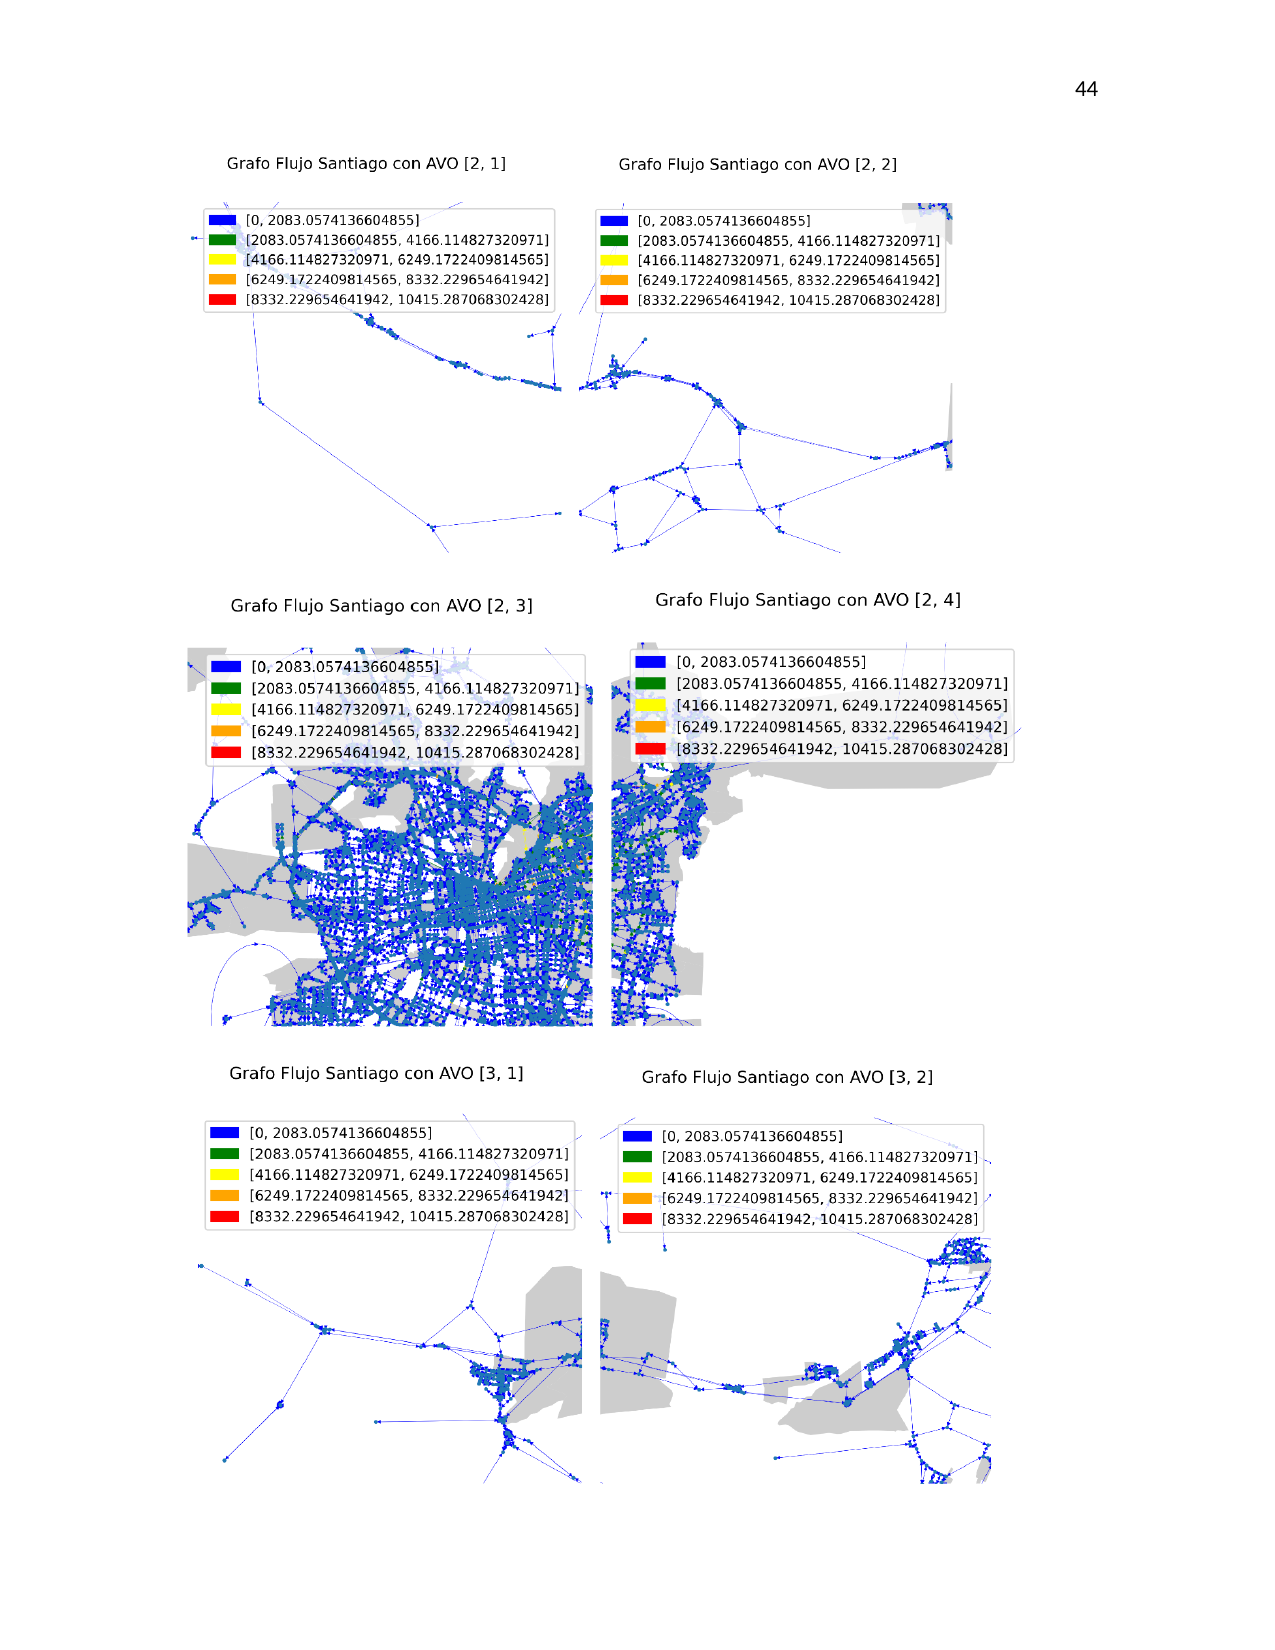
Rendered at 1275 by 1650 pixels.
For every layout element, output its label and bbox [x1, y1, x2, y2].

picture [177, 582, 1031, 1036]
picture [177, 1056, 1000, 1493]
picture [177, 147, 961, 562]
